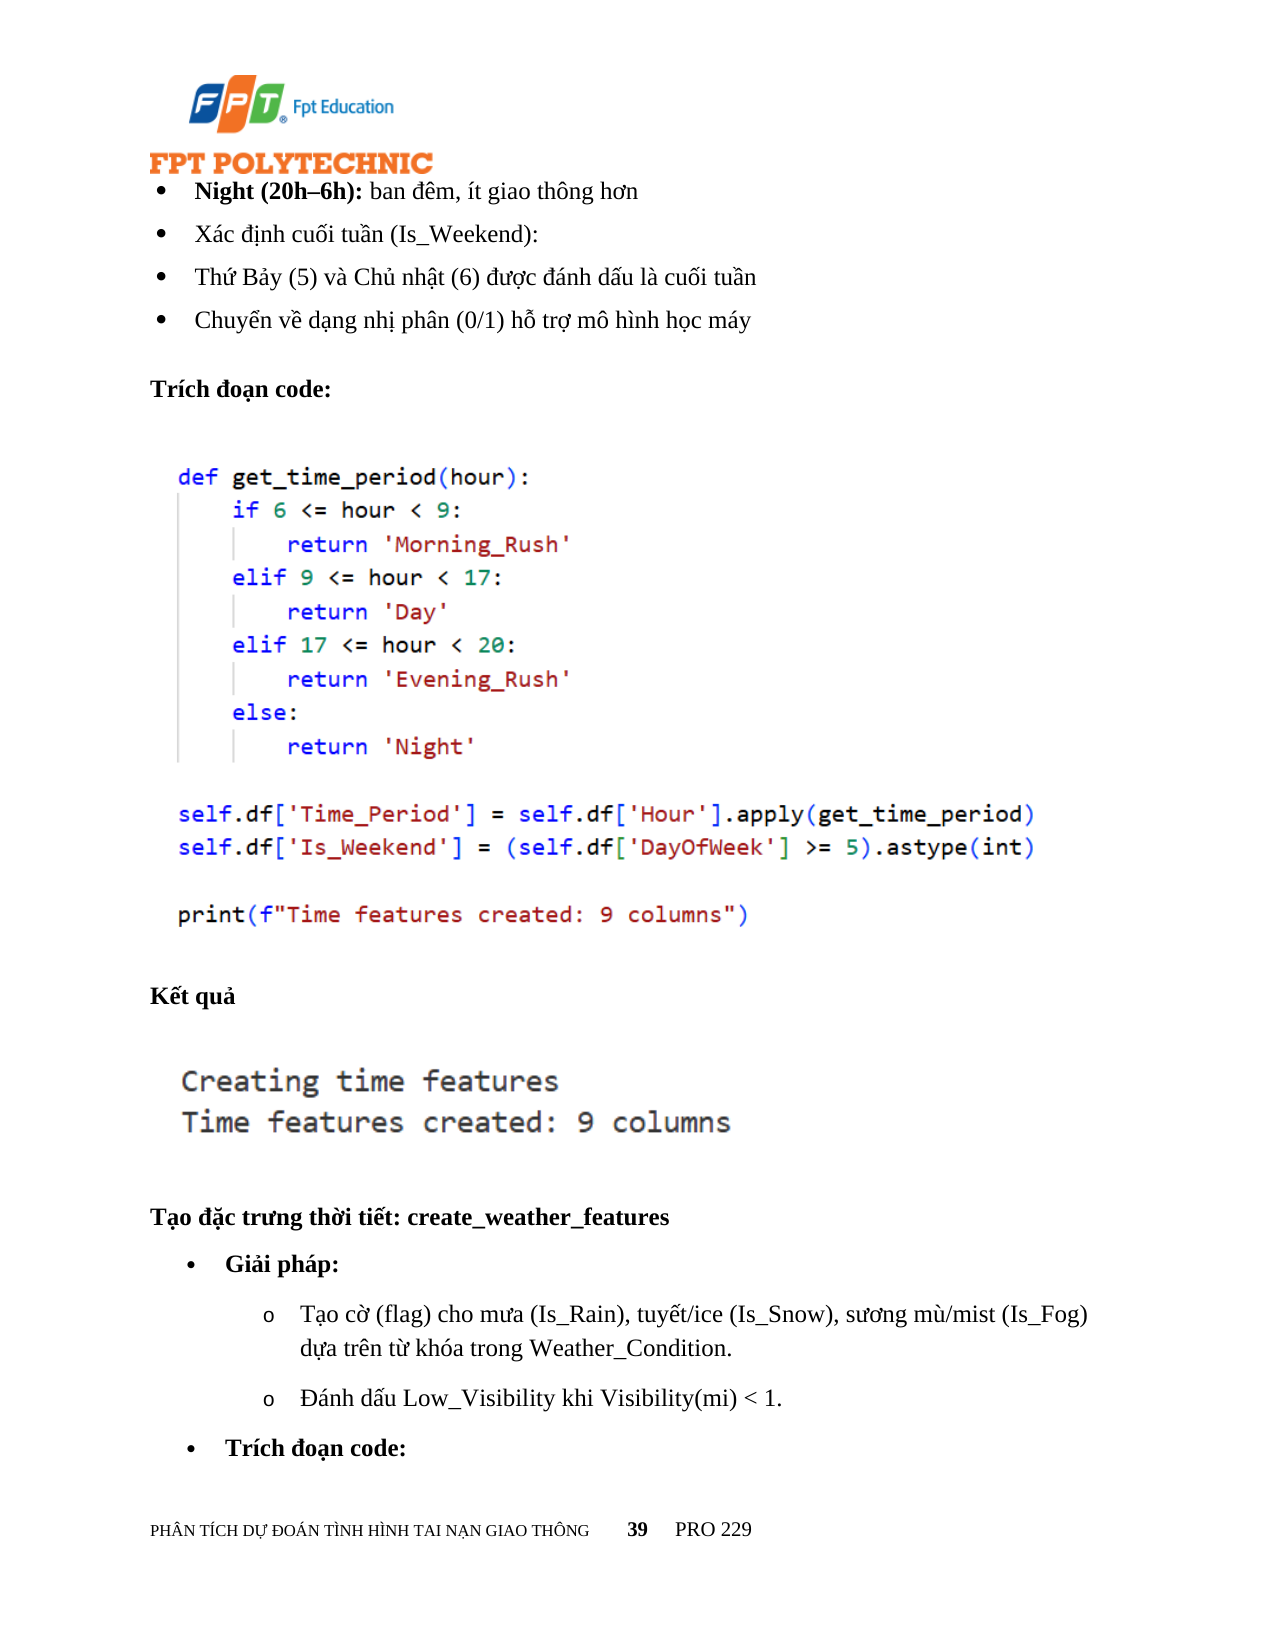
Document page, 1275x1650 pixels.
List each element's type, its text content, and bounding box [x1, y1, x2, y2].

picture [150, 75, 436, 174]
text Trích đoạn code: [150, 374, 1125, 402]
picture [150, 441, 1125, 940]
list Giải pháp: [187, 1249, 1125, 1278]
text Kết quả [150, 981, 1125, 1010]
text Tạo đặc trưng thời tiết: create_weather_features [150, 1202, 1125, 1231]
list Tạo cờ (flag) cho mưa (Is_Rain), tuyết/ice (Is_Snow), sương mù/mist (Is_Fog) dựa trên từ khóa trong Weather_Condition. [262, 1299, 1125, 1362]
list Xác định cuối tuần (Is_Weekend): [157, 219, 1125, 248]
list Chuyển về dạng nhị phân (0/1) hỗ trợ mô hình học máy [157, 306, 1125, 334]
list Night (20h–6h): ban đêm, ít giao thông hơn [157, 176, 1125, 205]
list Trích đoạn code: [187, 1433, 1125, 1462]
picture [150, 1049, 804, 1161]
list Thứ Bảy (5) và Chủ nhật (6) được đánh dấu là cuối tuần [157, 262, 1125, 291]
list Đánh dấu Low_Visibility khi Visibility(mi) < 1. [262, 1383, 1125, 1412]
